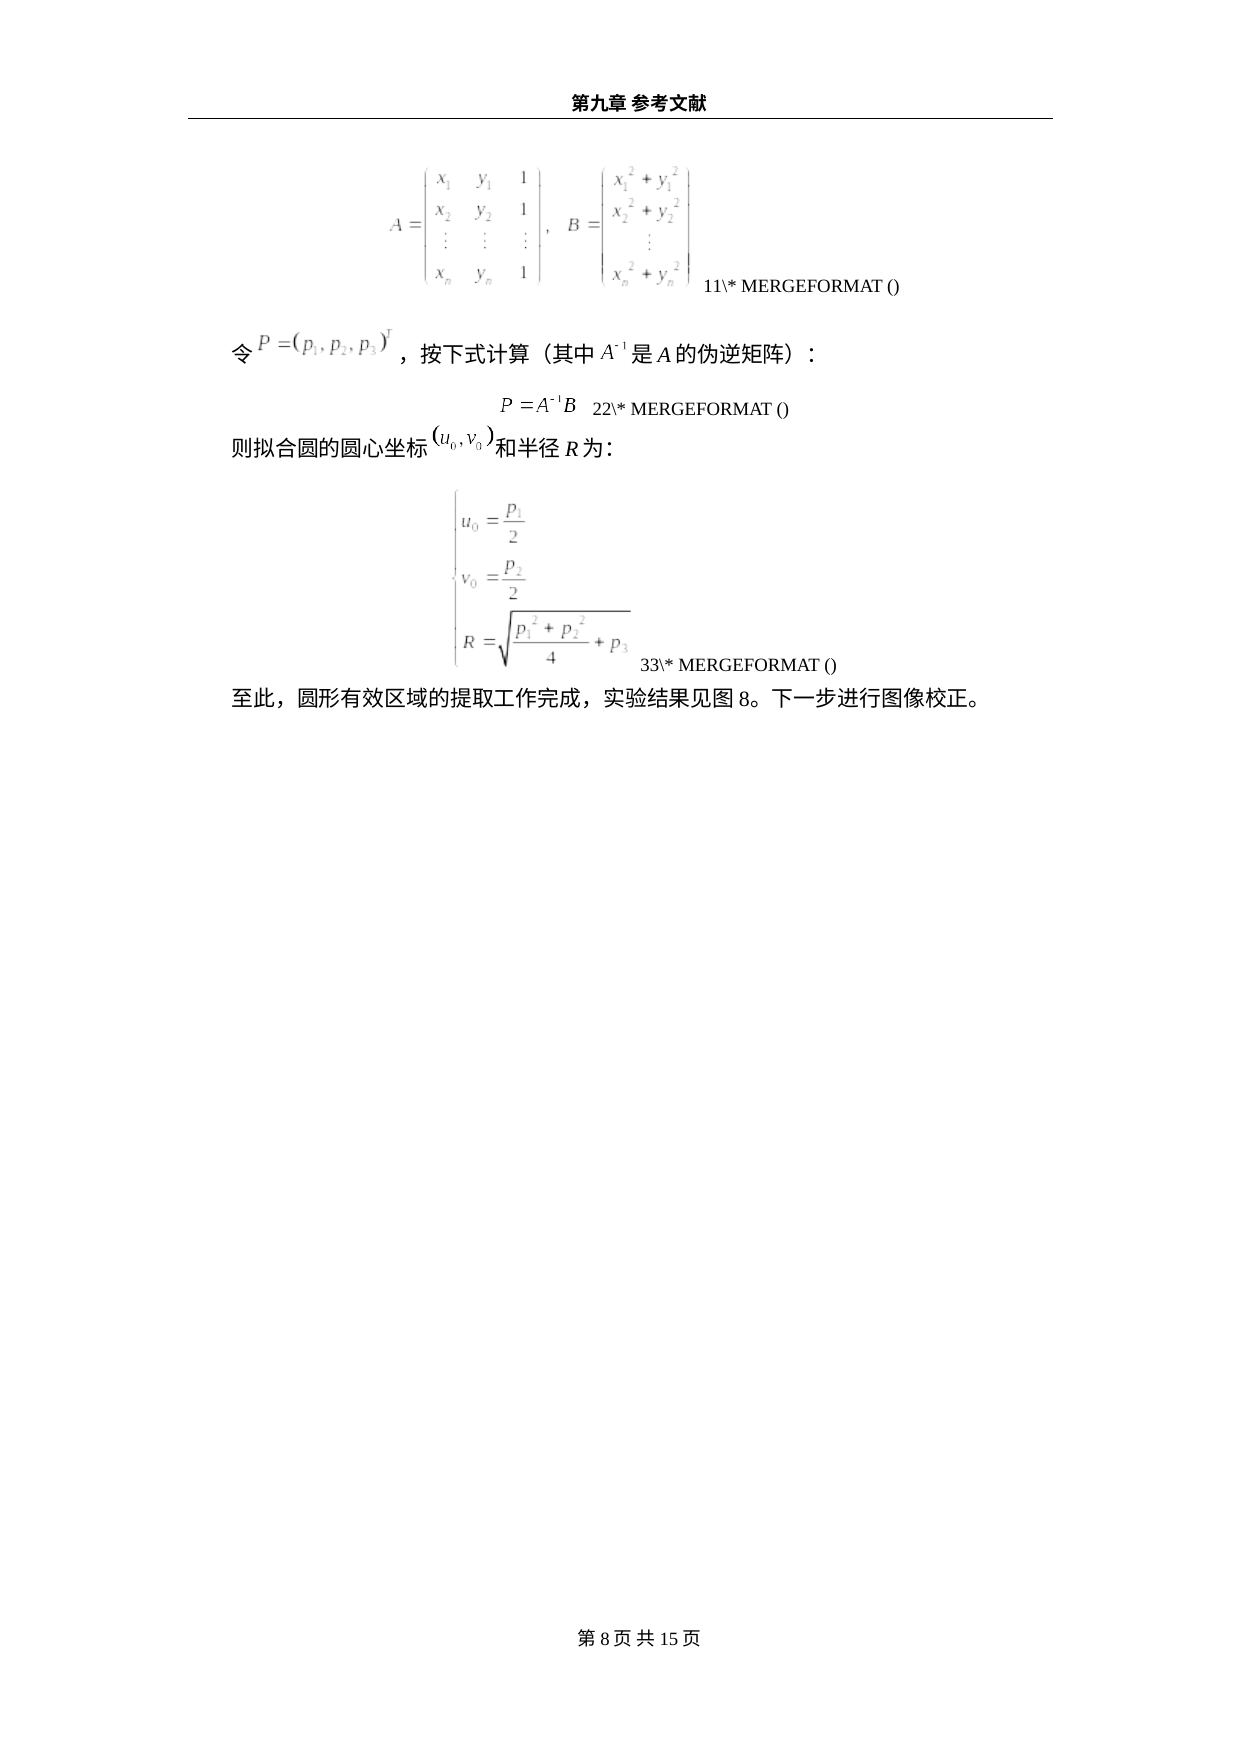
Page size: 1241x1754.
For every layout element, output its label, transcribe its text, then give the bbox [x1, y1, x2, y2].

text 则拟合圆的圆心坐标和半径R为： [187, 421, 1053, 486]
text 令，按下式计算（其中是A的伪逆矩阵）： [187, 323, 1053, 388]
text 至此，圆形有效区域的提取工作完成，实验结果见图8。下一步进行图像校正。 [187, 681, 1053, 713]
